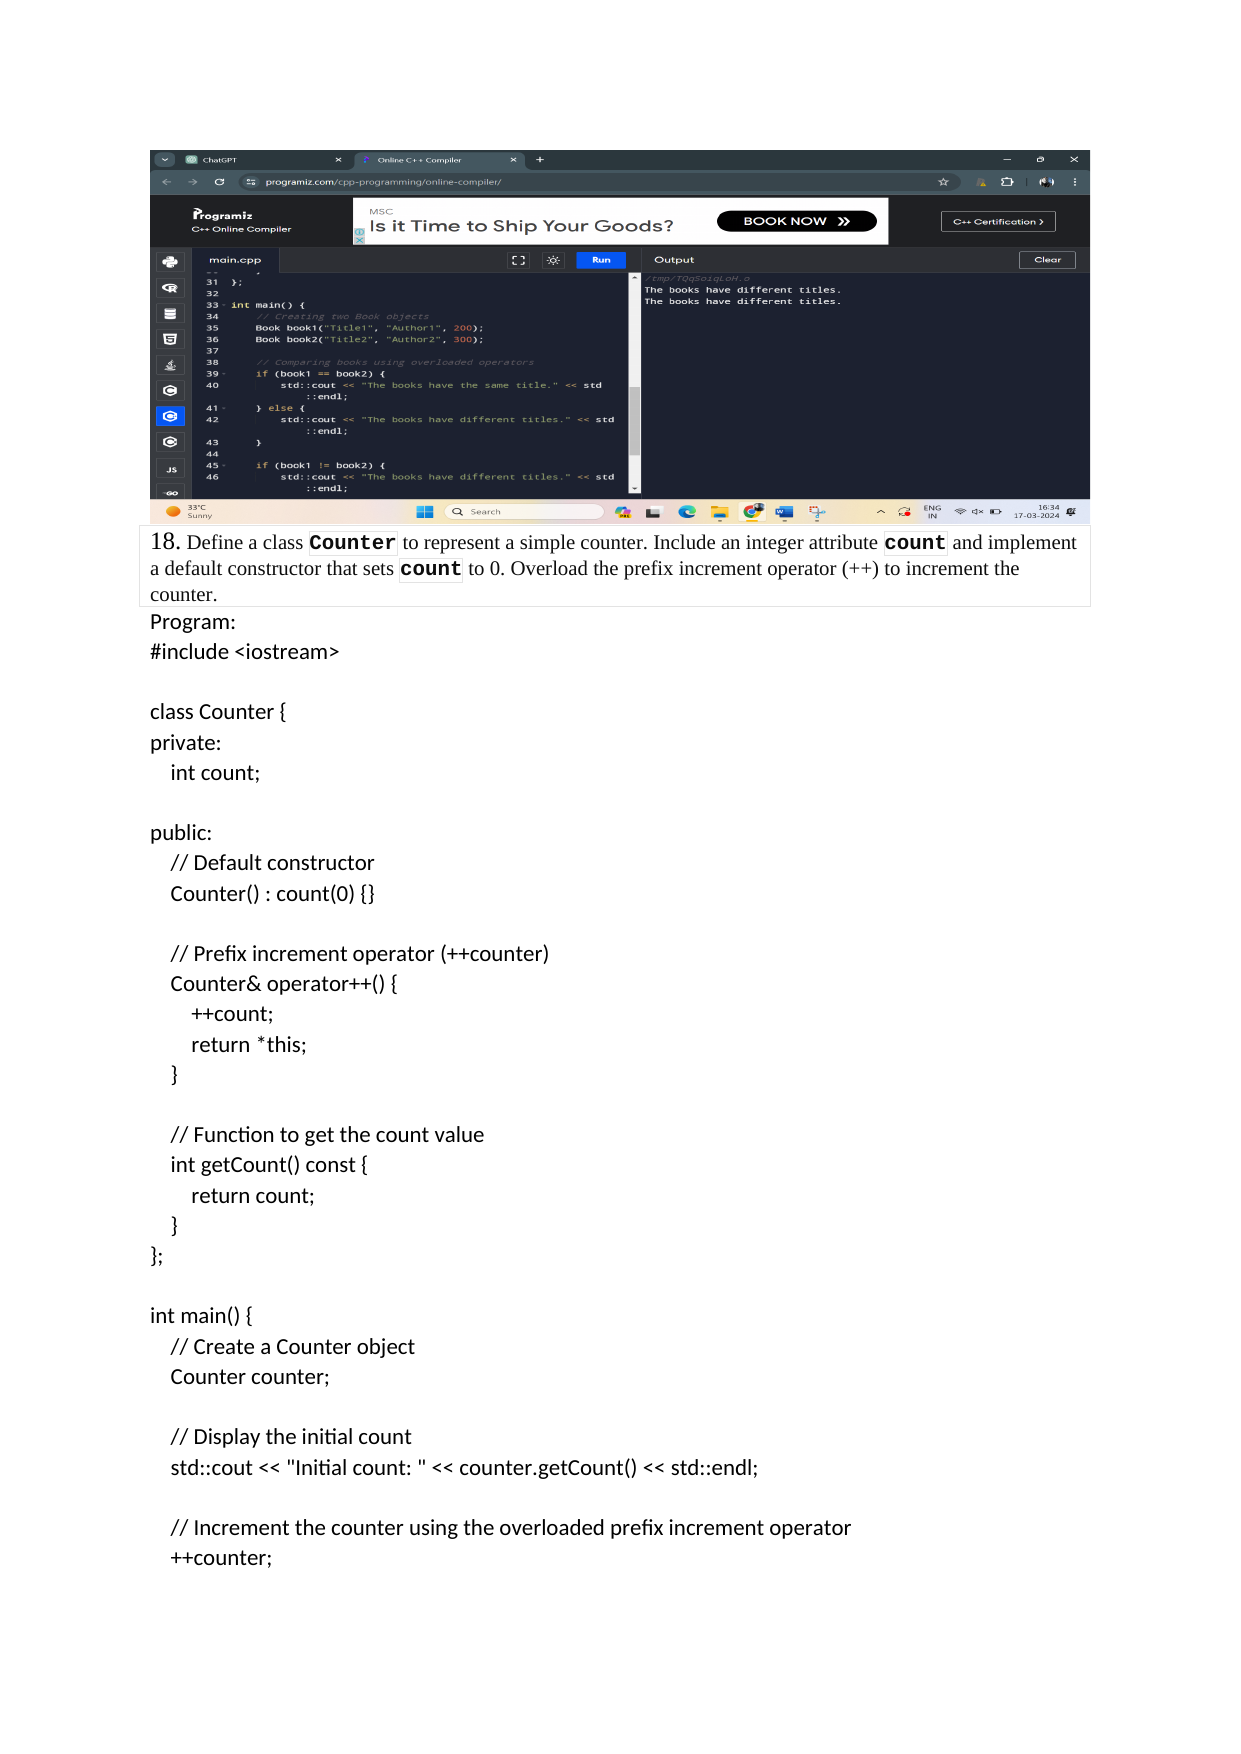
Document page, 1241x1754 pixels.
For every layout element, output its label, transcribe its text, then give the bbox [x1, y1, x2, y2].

text int count; [150, 758, 1090, 786]
text Counter& operator++() { [150, 969, 1090, 997]
text // Display the initial count [150, 1422, 1090, 1450]
text private: [150, 728, 1090, 756]
text public: [150, 818, 1090, 846]
text ++counter; [150, 1543, 1090, 1571]
text }; [150, 1241, 1090, 1269]
text ++count; [150, 999, 1090, 1027]
text // Function to get the count value [150, 1120, 1090, 1148]
text // Default constructor [150, 848, 1090, 876]
text #include <iostream> [150, 637, 1090, 665]
text class Counter { [150, 697, 1090, 725]
text // Create a Counter object [150, 1332, 1090, 1360]
text Counter() : count(0) {} [150, 879, 1090, 907]
text } [150, 1211, 1090, 1239]
text std::cout << "Initial count: " << counter.getCount() << std::endl; [150, 1453, 1090, 1481]
text Program: [150, 607, 1090, 635]
text } [150, 1060, 1090, 1088]
text // Increment the counter using the overloaded prefix increment operator [150, 1513, 1090, 1541]
text Counter counter; [150, 1362, 1090, 1390]
text // Prefix increment operator (++counter) [150, 939, 1090, 967]
text return count; [150, 1181, 1090, 1209]
text int getCount() const { [150, 1151, 1090, 1178]
text return *this; [150, 1030, 1090, 1058]
text 18. Define a class Counter to represent a simple counter. Include an integer attribute count and implement a default constructor that sets count to 0. Overload the prefix increment operator (++) to increment the counter. [140, 526, 1090, 606]
picture [150, 150, 1091, 524]
text int main() { [150, 1302, 1090, 1329]
